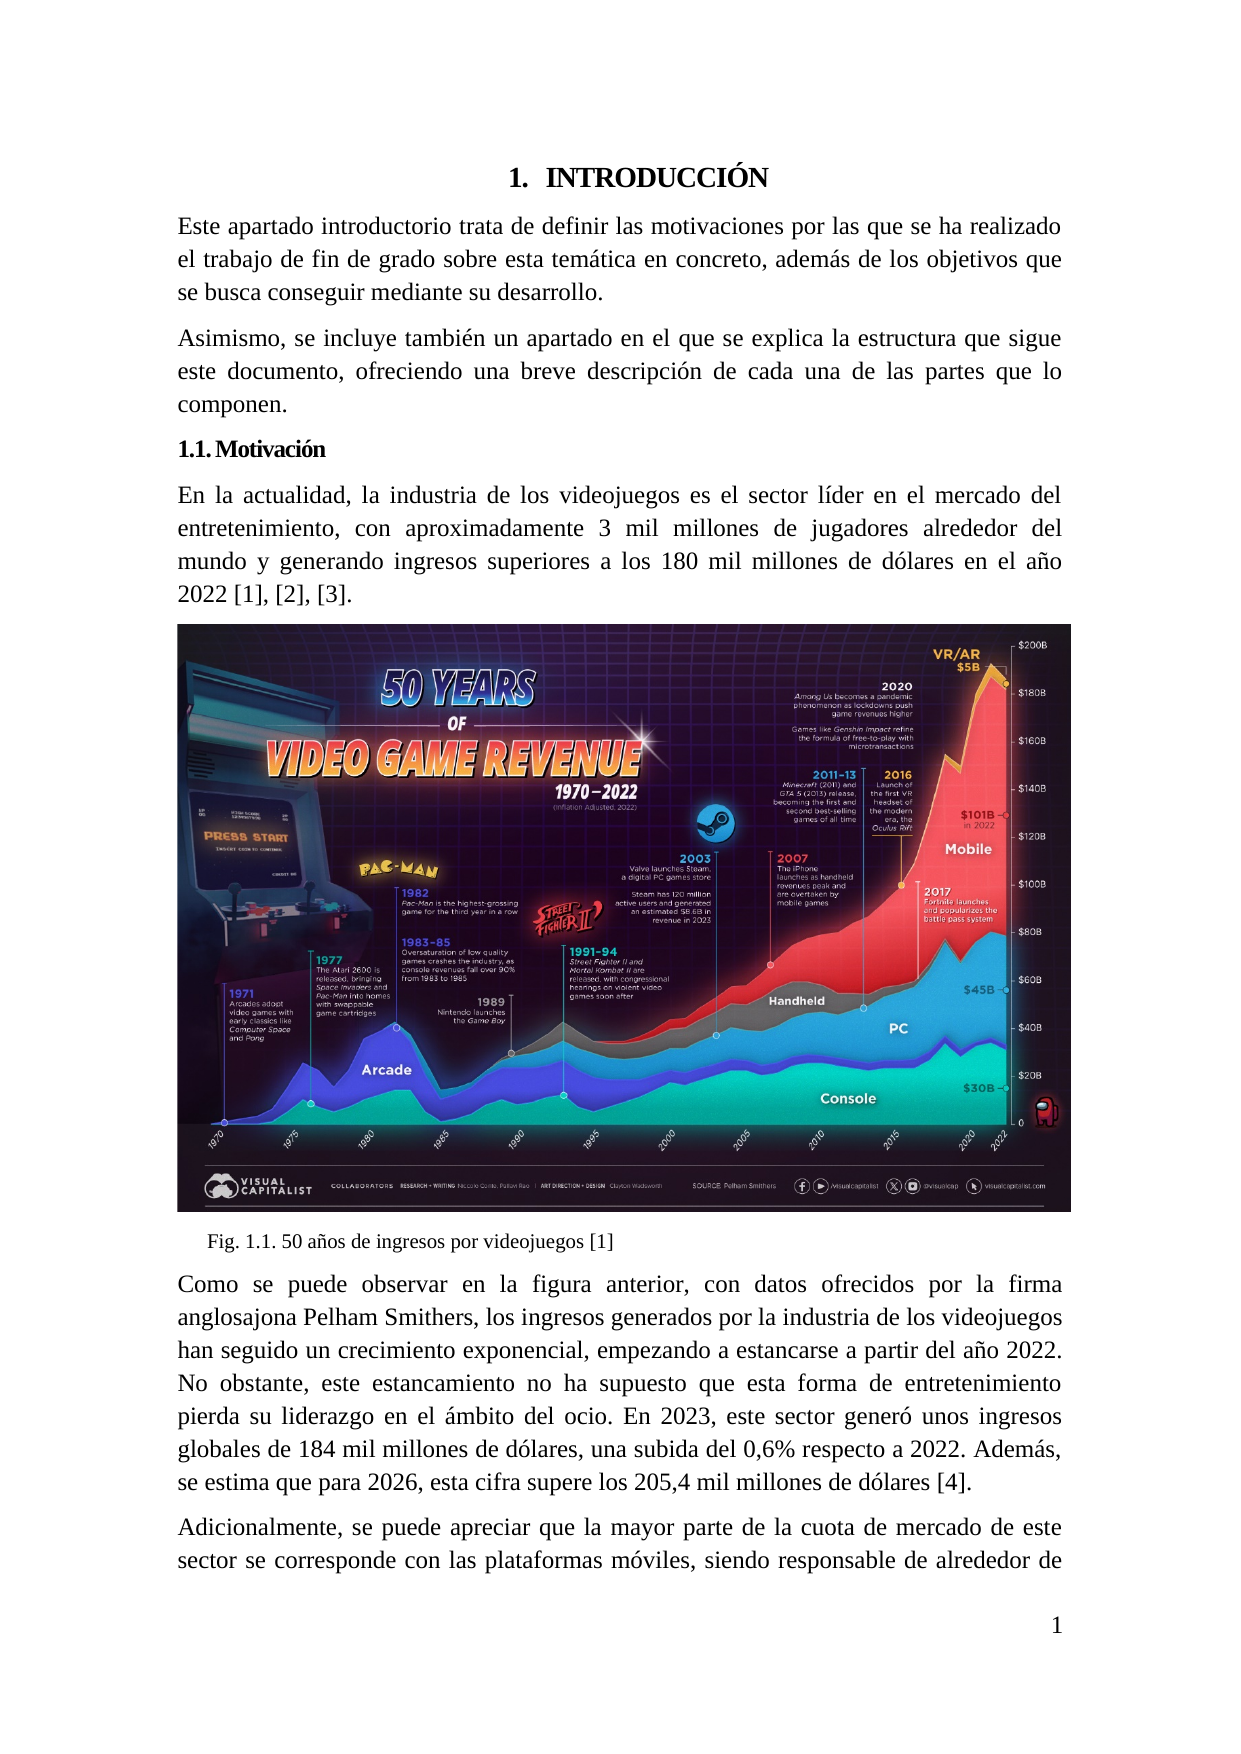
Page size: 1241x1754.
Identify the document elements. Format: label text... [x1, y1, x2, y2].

list Motivación [177, 434, 1063, 463]
text Como se puede observar en la figura anterior, con datos ofrecidos por la firma anglosajona Pelham Smithers, los ingresos generados por la industria de los videojuegos han seguido un crecimiento exponencial, empezando a estancarse a partir del año 2022. No obstante, este estancamiento no ha supuesto que esta forma de entretenimiento pierda su liderazgo en el ámbito del ocio. En 2023, este sector generó unos ingresos globales de 184 mil millones de dólares, una subida del 0,6% respecto a 2022. Además, se estima que para 2026, esta cifra supere los 205,4 mil millones de dólares [4]. [177, 1269, 1063, 1496]
picture [177, 624, 1071, 1212]
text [177, 1512, 1063, 1574]
text Asimismo, se incluye también un apartado en el que se explica la estructura que sigue este documento, ofreciendo una breve descripción de cada una de las partes que lo componen. [177, 323, 1063, 417]
text En la actualidad, la industria de los videojuegos es el sector líder en el mercado del entretenimiento, con aproximadamente 3 mil millones de jugadores alrededor del mundo y generando ingresos superiores a los 180 mil millones de dólares en el año 2022 [1], [2], [3]. [177, 480, 1063, 608]
text Este apartado introductorio trata de definir las motivaciones por las que se ha realizado el trabajo de fin de grado sobre esta temática en concreto, además de los objetivos que se busca conseguir mediante su desarrollo. [177, 211, 1063, 306]
text Fig. 1.1. 50 años de ingresos por videojuegos [1] [177, 1229, 1063, 1253]
list INTRODUCCIÓN [215, 160, 1063, 194]
